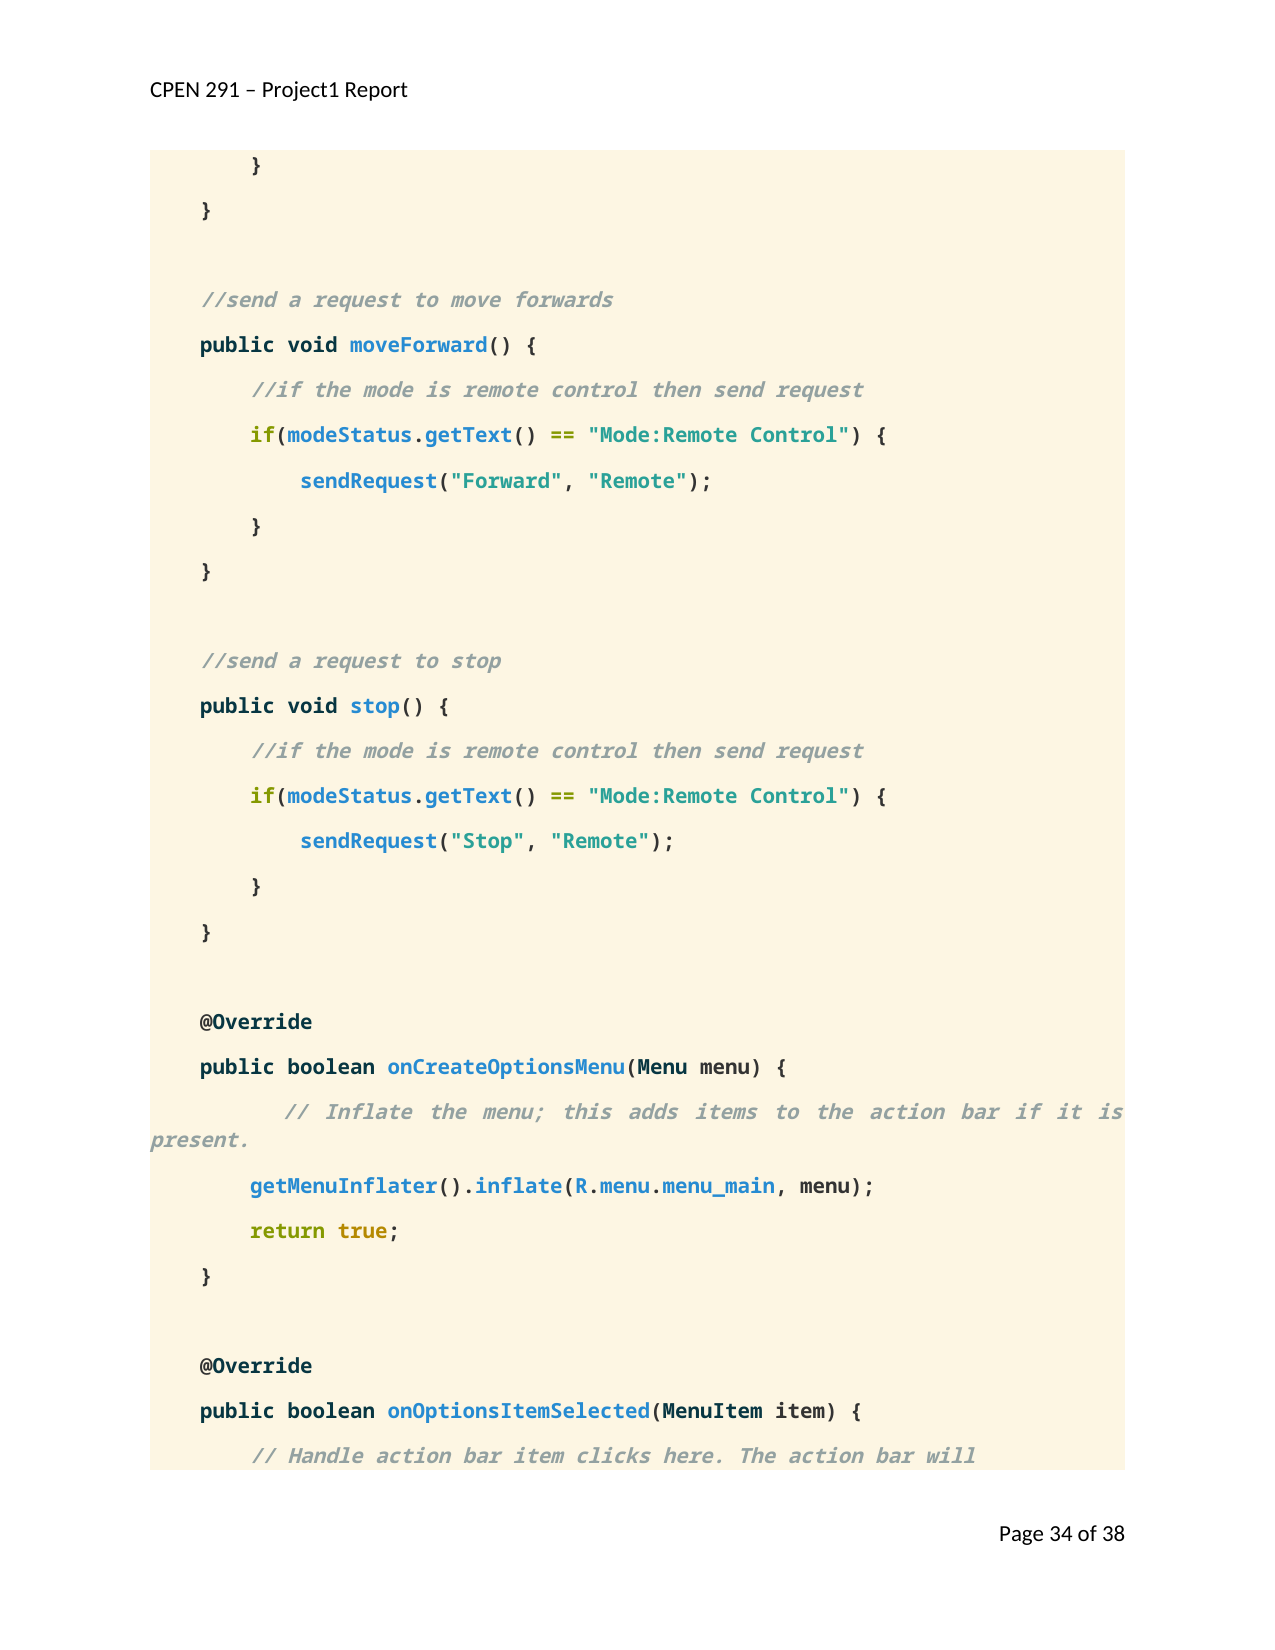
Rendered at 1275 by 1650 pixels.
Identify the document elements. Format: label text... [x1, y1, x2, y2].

text if(modeStatus.getText() == "Mode:Remote Control") { [150, 781, 1125, 810]
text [150, 421, 1125, 449]
text //if the mode is remote control then send request [150, 736, 1125, 765]
text getMenuInflater().inflate(R.menu.menu_main, menu); [150, 1171, 1125, 1199]
text } [150, 556, 1125, 584]
text public boolean onOptionsItemSelected(MenuItem item) { [150, 1396, 1125, 1425]
text public void moveForward() { [150, 330, 1125, 359]
text sendRequest("Forward", "Remote"); [150, 466, 1125, 494]
text //send a request to move forwards [150, 285, 1125, 314]
text //send a request to stop [150, 646, 1125, 674]
text sendRequest("Stop", "Remote"); [150, 827, 1125, 855]
text // Handle action bar item clicks here. The action bar will [150, 1441, 1125, 1470]
text } [150, 917, 1125, 945]
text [150, 376, 1125, 404]
text } [150, 195, 1125, 223]
text } [150, 872, 1125, 900]
text // Inflate the menu; this adds items to the action bar if it is present. [150, 1097, 1125, 1154]
text } [150, 511, 1125, 539]
text } [150, 150, 1125, 178]
text public void stop() { [150, 691, 1125, 720]
text return true; [150, 1216, 1125, 1244]
text } [150, 1261, 1125, 1289]
text public boolean onCreateOptionsMenu(Menu menu) { [150, 1052, 1125, 1081]
text @Override [150, 1007, 1125, 1035]
text @Override [150, 1351, 1125, 1379]
